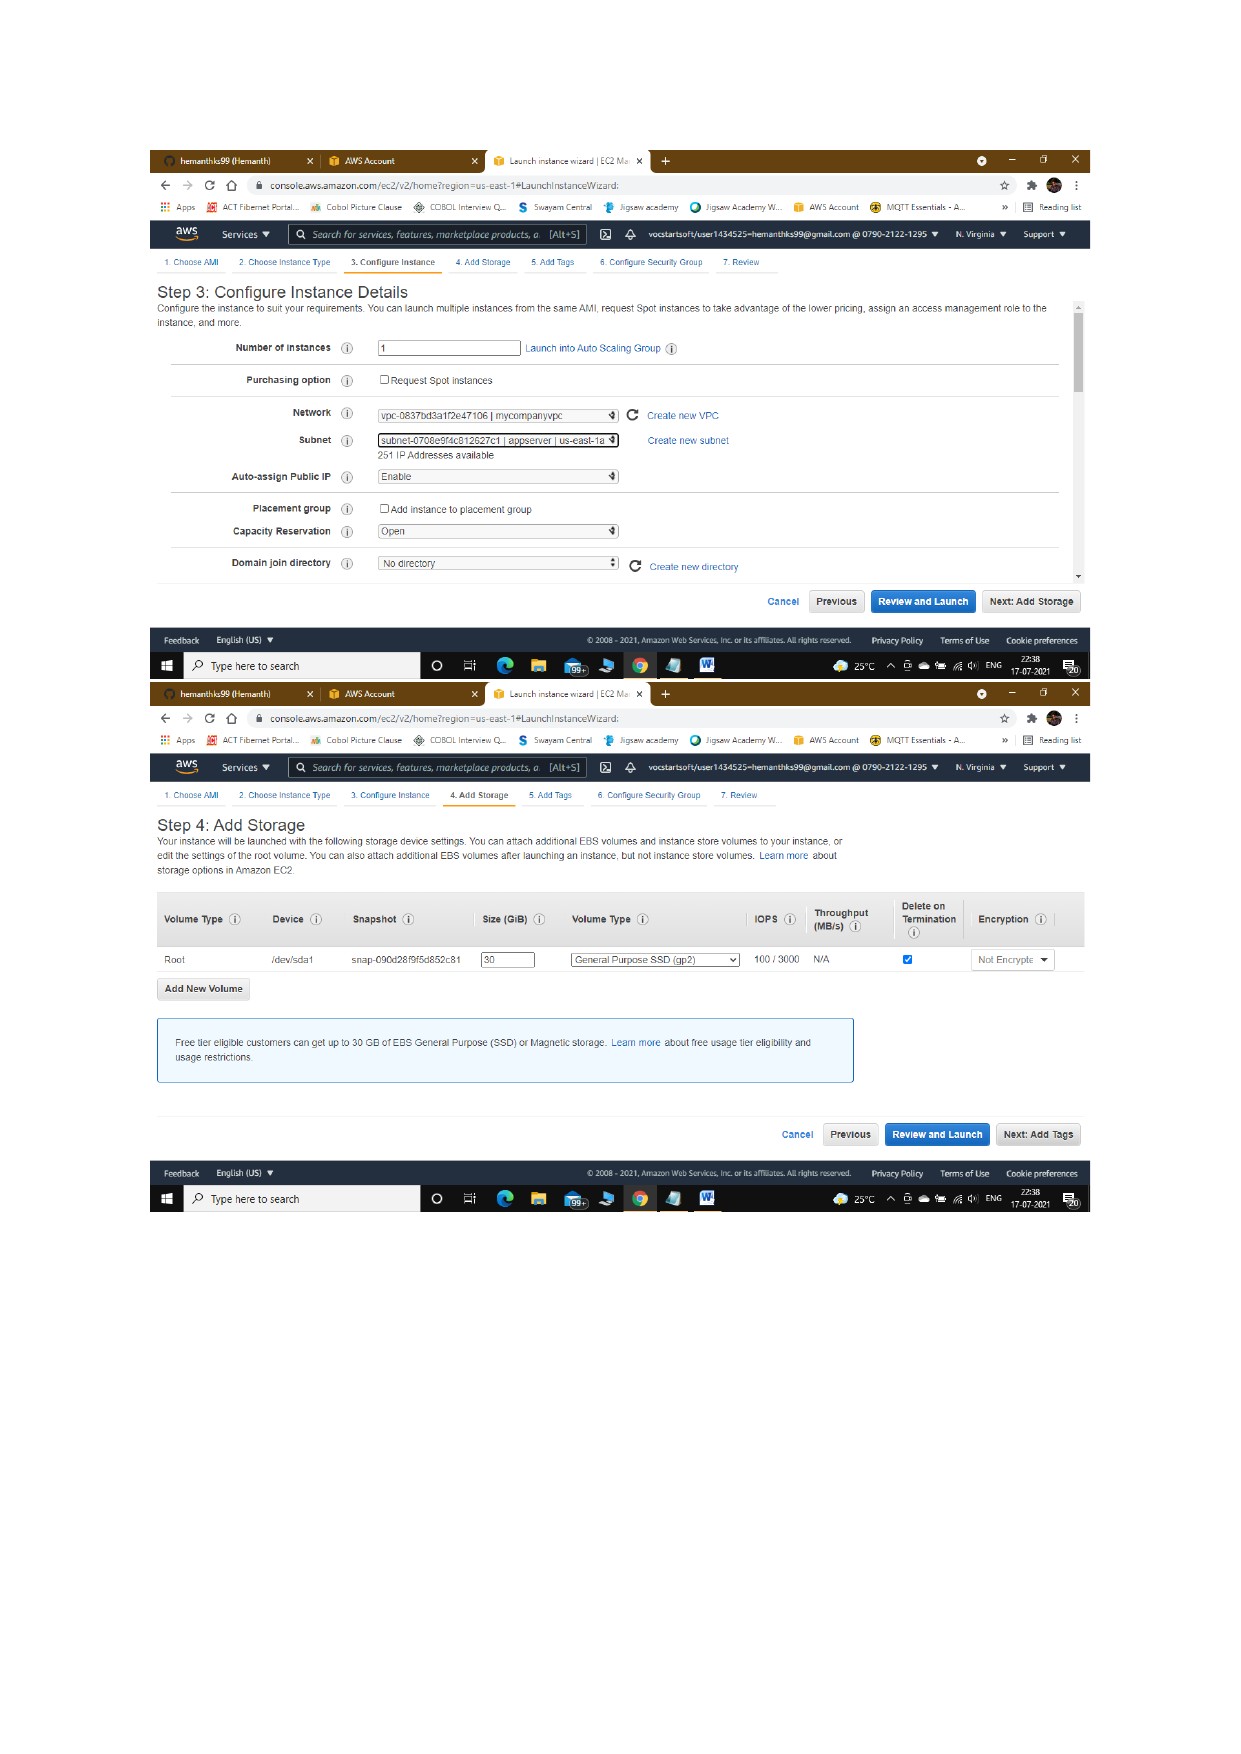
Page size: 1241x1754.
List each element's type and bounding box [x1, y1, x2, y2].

picture [150, 682, 1091, 1212]
picture [150, 150, 1091, 679]
